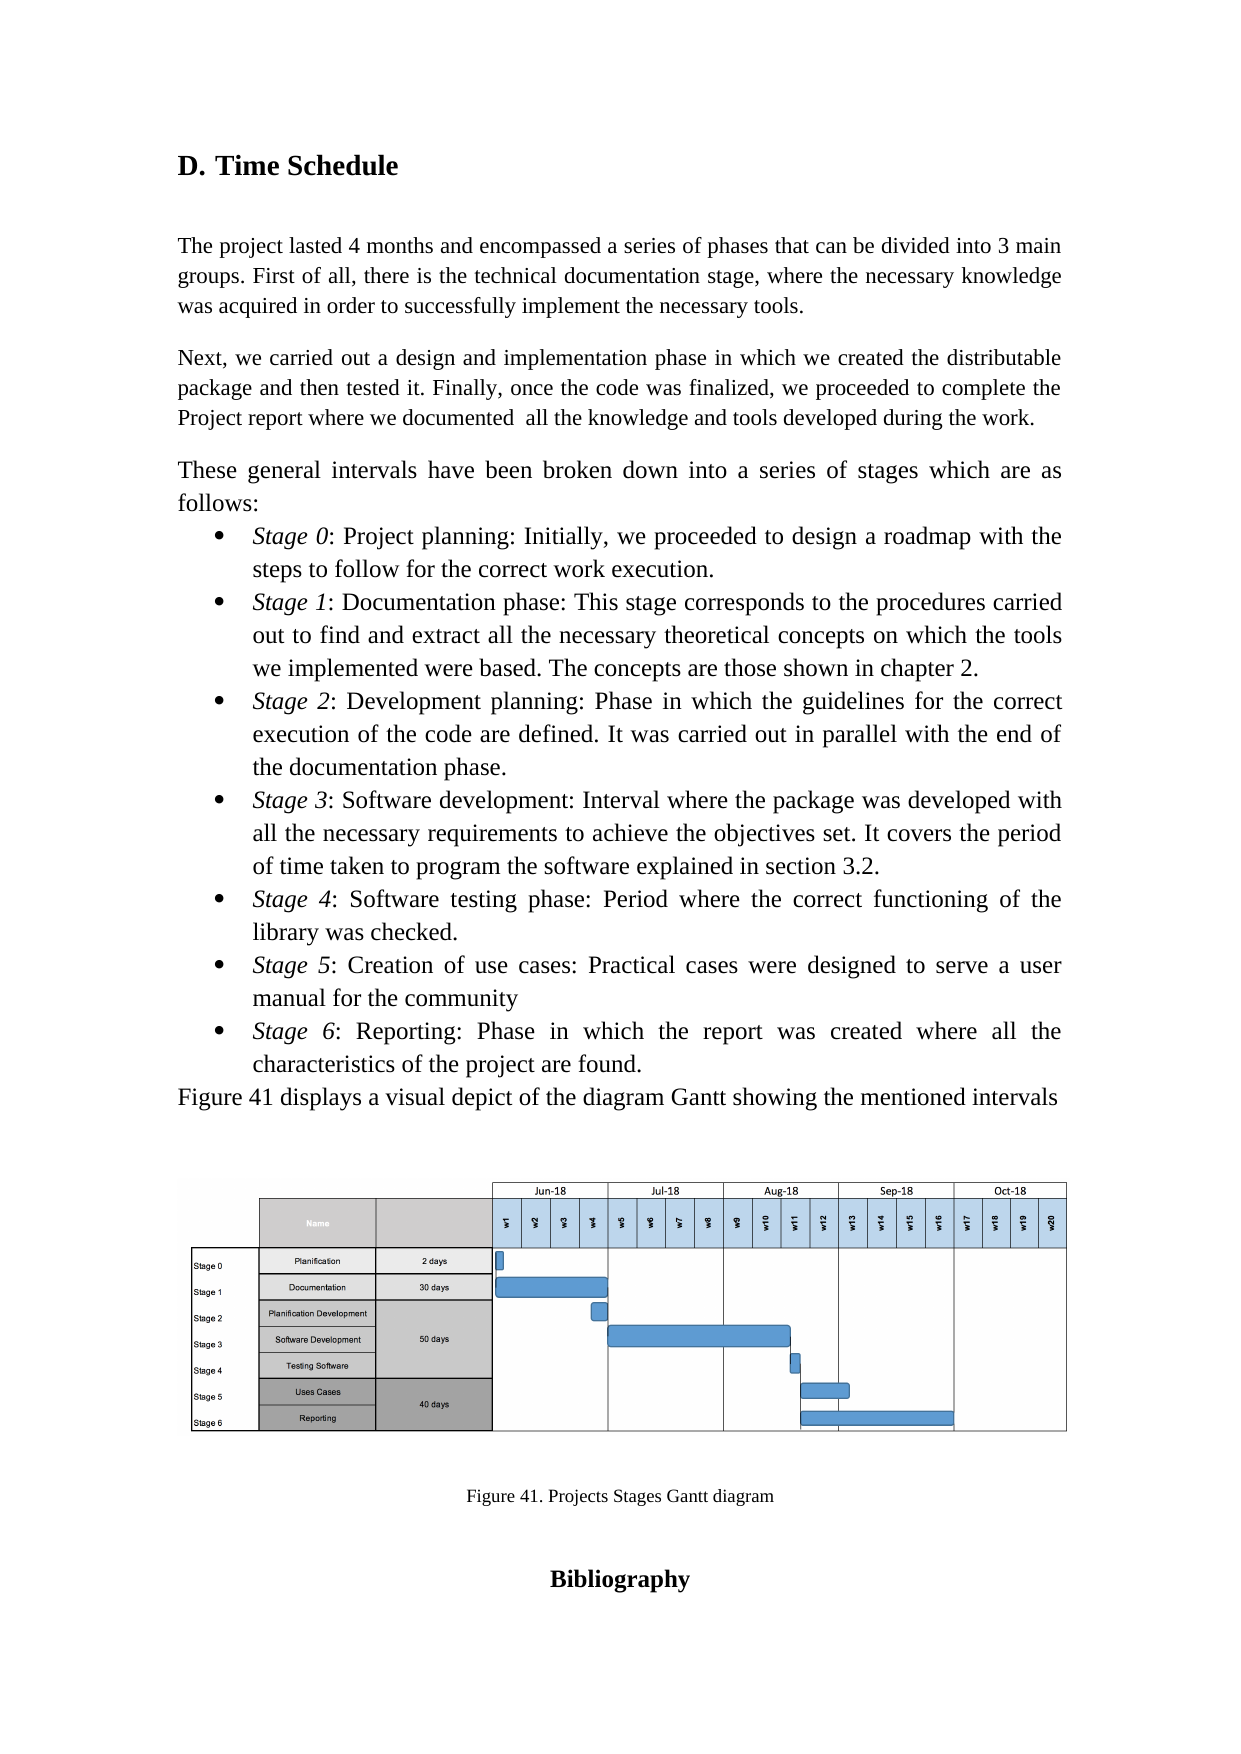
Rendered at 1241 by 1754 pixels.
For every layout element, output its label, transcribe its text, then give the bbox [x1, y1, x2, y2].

list Stage 2: Development planning: Phase in which the guidelines for the correct execution of the code are defined. It was carried out in parallel with the end of the documentation phase. [215, 686, 1063, 781]
picture [177, 1178, 1070, 1436]
subtitle Time Schedule [177, 148, 1063, 181]
text These general intervals have been broken down into a series of stages which are as follows: [177, 455, 1063, 517]
list Stage 3: Software development: Interval where the package was developed with all the necessary requirements to achieve the objectives set. It covers the period of time taken to program the software explained in section 3.2. [215, 785, 1063, 880]
text The project lasted 4 months and encompassed a series of phases that can be divided into 3 main groups. First of all, there is the technical documentation stage, where the necessary knowledge was acquired in order to successfully implement the necessary tools. [177, 232, 1063, 319]
list Stage 4: Software testing phase: Period where the correct functioning of the library was checked. [215, 884, 1063, 946]
list Stage 5: Creation of use cases: Practical cases were designed to serve a user manual for the community [215, 950, 1063, 1012]
list Stage 6: Reporting: Phase in which the report was created where all the characteristics of the project are found. [215, 1016, 1063, 1078]
text Next, we carried out a design and implementation phase in which we created the distributable package and then tested it. Finally, once the code was finalized, we proceeded to complete the Project report where we documented all the knowledge and tools developed during the work. [177, 344, 1063, 430]
list Stage 0: Project planning: Initially, we proceeded to design a roadmap with the steps to follow for the correct work execution. [215, 521, 1063, 583]
text Figure 41. Projects Stages Gantt diagram [177, 1485, 1063, 1507]
text Figure 41 displays a visual depict of the diagram Gantt showing the mentioned intervals [177, 1082, 1063, 1111]
list Stage 1: Documentation phase: This stage corresponds to the procedures carried out to find and extract all the necessary theoretical concepts on which the tools we implemented were based. The concepts are those shown in chapter 2. [215, 587, 1063, 682]
